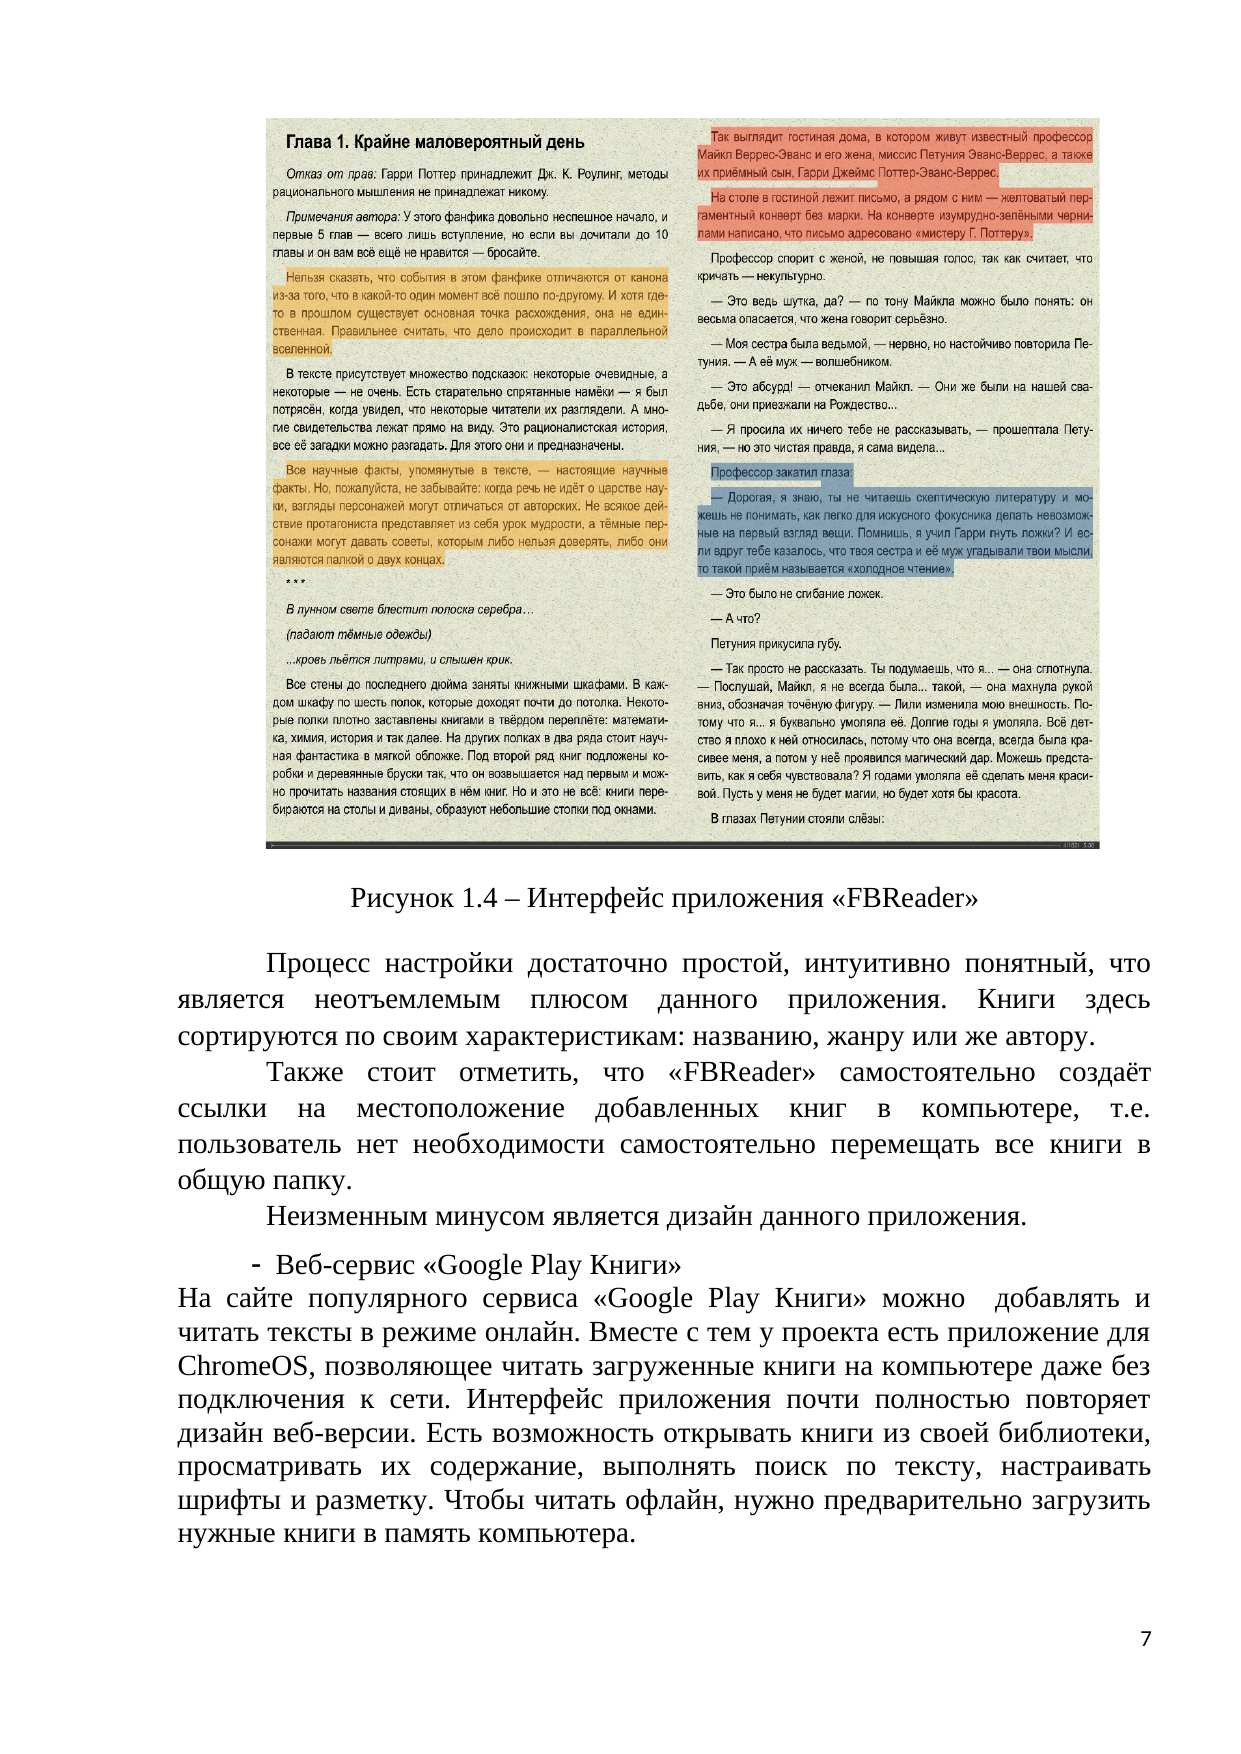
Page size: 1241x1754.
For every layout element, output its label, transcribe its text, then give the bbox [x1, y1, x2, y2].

picture [265, 118, 1100, 849]
text Неизменным минусом является дизайн данного приложения. [177, 1198, 1152, 1232]
text На сайте популярного сервиса «Google Play Книги» можно добавлять и читать тексты в режиме онлайн. Вместе с тем у проекта есть приложение для ChromeOS, позволяющее читать загруженные книги на компьютере даже без подключения к сети. Интерфейс приложения почти полностью повторяет дизайн веб-версии. Есть возможность открывать книги из своей библиотеки, просматривать их содержание, выполнять поиск по тексту, настраивать шрифты и разметку. Чтобы читать офлайн, нужно предварительно загрузить нужные книги в память компьютера. [177, 1281, 1152, 1549]
text Также стоит отметить, что «FBReader» самостоятельно создаёт ссылки на местоположение добавленных книг в компьютере, т.е. пользователь нет необходимости самостоятельно перемещать все книги в общую папку. [177, 1054, 1152, 1196]
list Веб-сервис «Google Play Книги» [177, 1247, 1143, 1281]
text Рисунок 1.4 – Интерфейс приложения «FBReader» [177, 880, 1152, 913]
text Процесс настройки достаточно простой, интуитивно понятный, что является неотъемлемым плюсом данного приложения. Книги здесь сортируются по своим характеристикам: названию, жанру или же автору. [177, 945, 1152, 1051]
